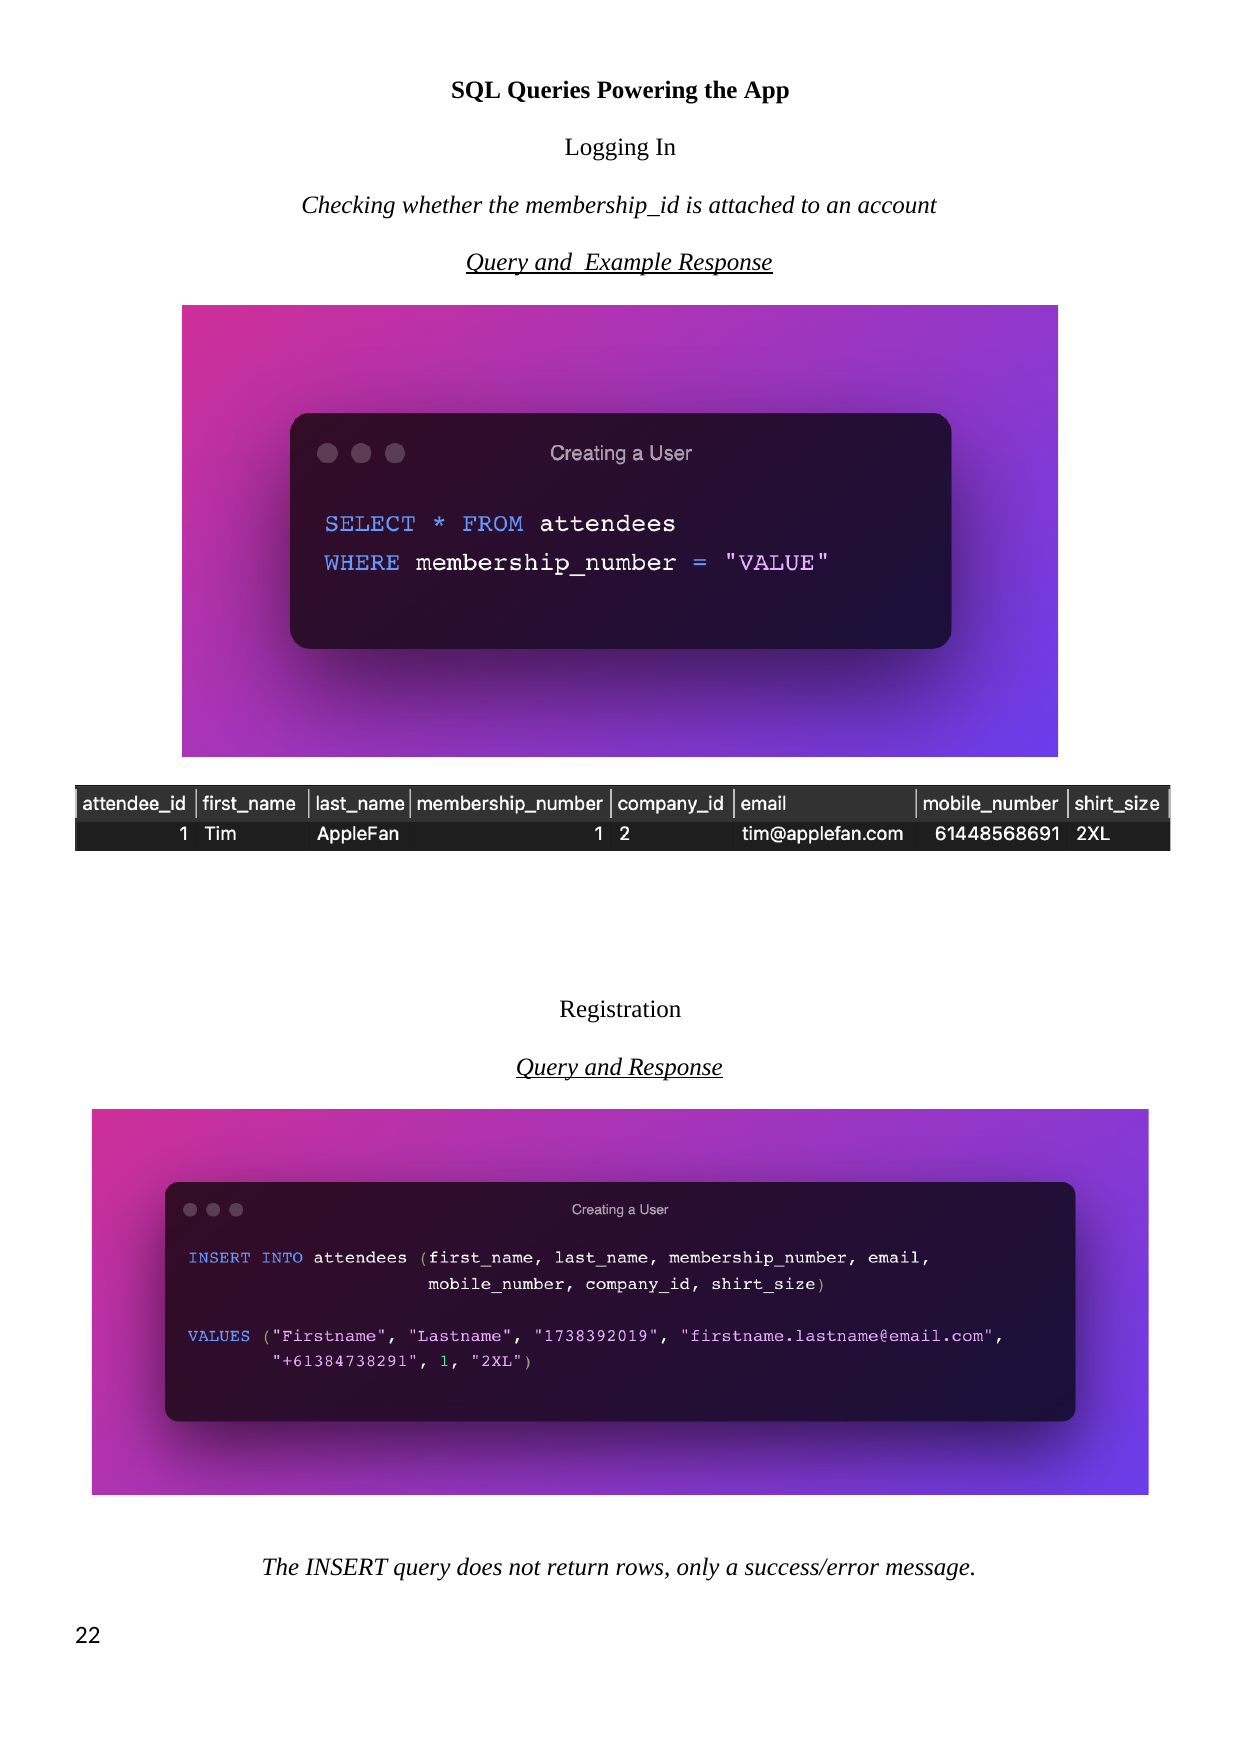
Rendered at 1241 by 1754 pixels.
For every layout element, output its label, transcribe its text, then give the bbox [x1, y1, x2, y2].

picture [91, 1109, 1149, 1495]
text The INSERT query does not return rows, only a success/error message. [75, 1552, 1165, 1581]
text Registration [75, 994, 1165, 1023]
text SQL Queries Powering the App [75, 75, 1165, 104]
text Checking whether the membership_id is attached to an account [75, 190, 1165, 219]
text Logging In [75, 132, 1165, 161]
text Query and Response [75, 1052, 1165, 1080]
text Query and Example Response [75, 247, 1165, 276]
picture [75, 785, 1171, 851]
picture [182, 305, 1059, 757]
